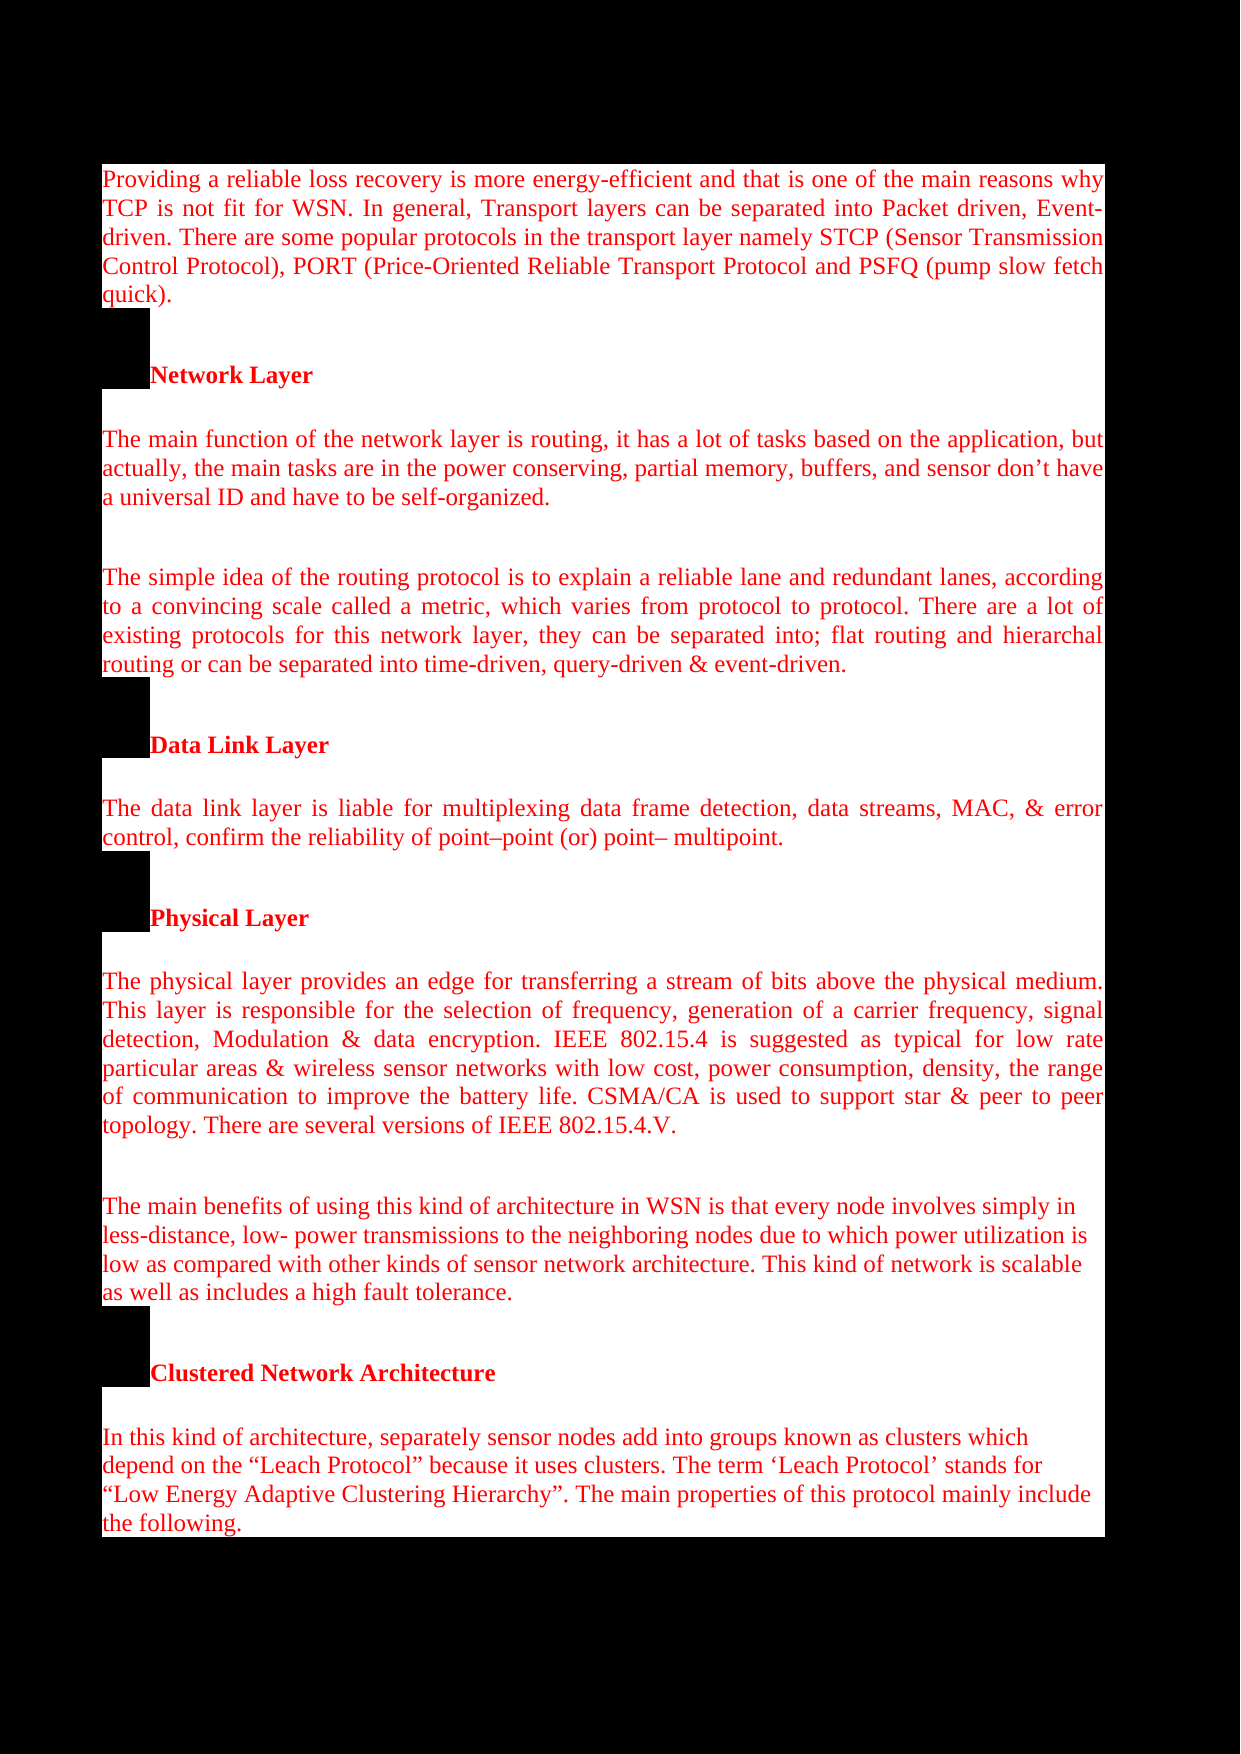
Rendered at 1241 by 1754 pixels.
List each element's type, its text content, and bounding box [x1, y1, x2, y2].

text The physical layer provides an edge for transferring a stream of bits above the physical medium. This layer is responsible for the selection of frequency, generation of a carrier frequency, signal detection, Modulation & data encryption. IEEE 802.15.4 is suggested as typical for low rate particular areas & wireless sensor networks with low cost, power consumption, density, the range of communication to improve the battery life. CSMA/CA is used to support star & peer to peer topology. There are several versions of IEEE 802.15.4.V. [102, 966, 1105, 1139]
subtitle Network Layer [150, 361, 1105, 389]
text The data link layer is liable for multiplexing data frame detection, data streams, MAC, & error control, confirm the reliability of point–point (or) point– multipoint. [102, 793, 1105, 851]
text In this kind of architecture, separately sensor nodes add into groups known as clusters which depend on the “Leach Protocol” because it uses clusters. The term ‘Leach Protocol’ stands for “Low Energy Adaptive Clustering Hierarchy”. The main properties of this protocol mainly include the following. [102, 1422, 1105, 1537]
text Providing a reliable loss recovery is more energy-efficient and that is one of the main reasons why TCP is not fit for WSN. In general, Transport layers can be separated into Packet driven, Event-driven. There are some popular protocols in the transport layer namely STCP (Sensor Transmission Control Protocol), PORT (Price-Oriented Reliable Transport Protocol and PSFQ (pump slow fetch quick). [102, 164, 1105, 308]
subtitle Data Link Layer [150, 730, 1105, 758]
subtitle Physical Layer [150, 903, 1105, 932]
text The main function of the network layer is routing, it has a lot of tasks based on the application, but actually, the main tasks are in the power conserving, partial memory, buffers, and sensor don’t have a universal ID and have to be self-organized. [102, 424, 1105, 510]
text The simple idea of the routing protocol is to explain a reliable lane and redundant lanes, according to a convincing scale called a metric, which varies from protocol to protocol. There are a lot of existing protocols for this network layer, they can be separated into; flat routing and hierarchal routing or can be separated into time-driven, query-driven & event-driven. [102, 562, 1105, 677]
subtitle Clustered Network Architecture [150, 1358, 1105, 1387]
text The main benefits of using this kind of architecture in WSN is that every node involves simply in less-distance, low- power transmissions to the neighboring nodes due to which power utilization is low as compared with other kinds of sensor network architecture. This kind of network is scalable as well as includes a high fault tolerance. [102, 1191, 1105, 1306]
